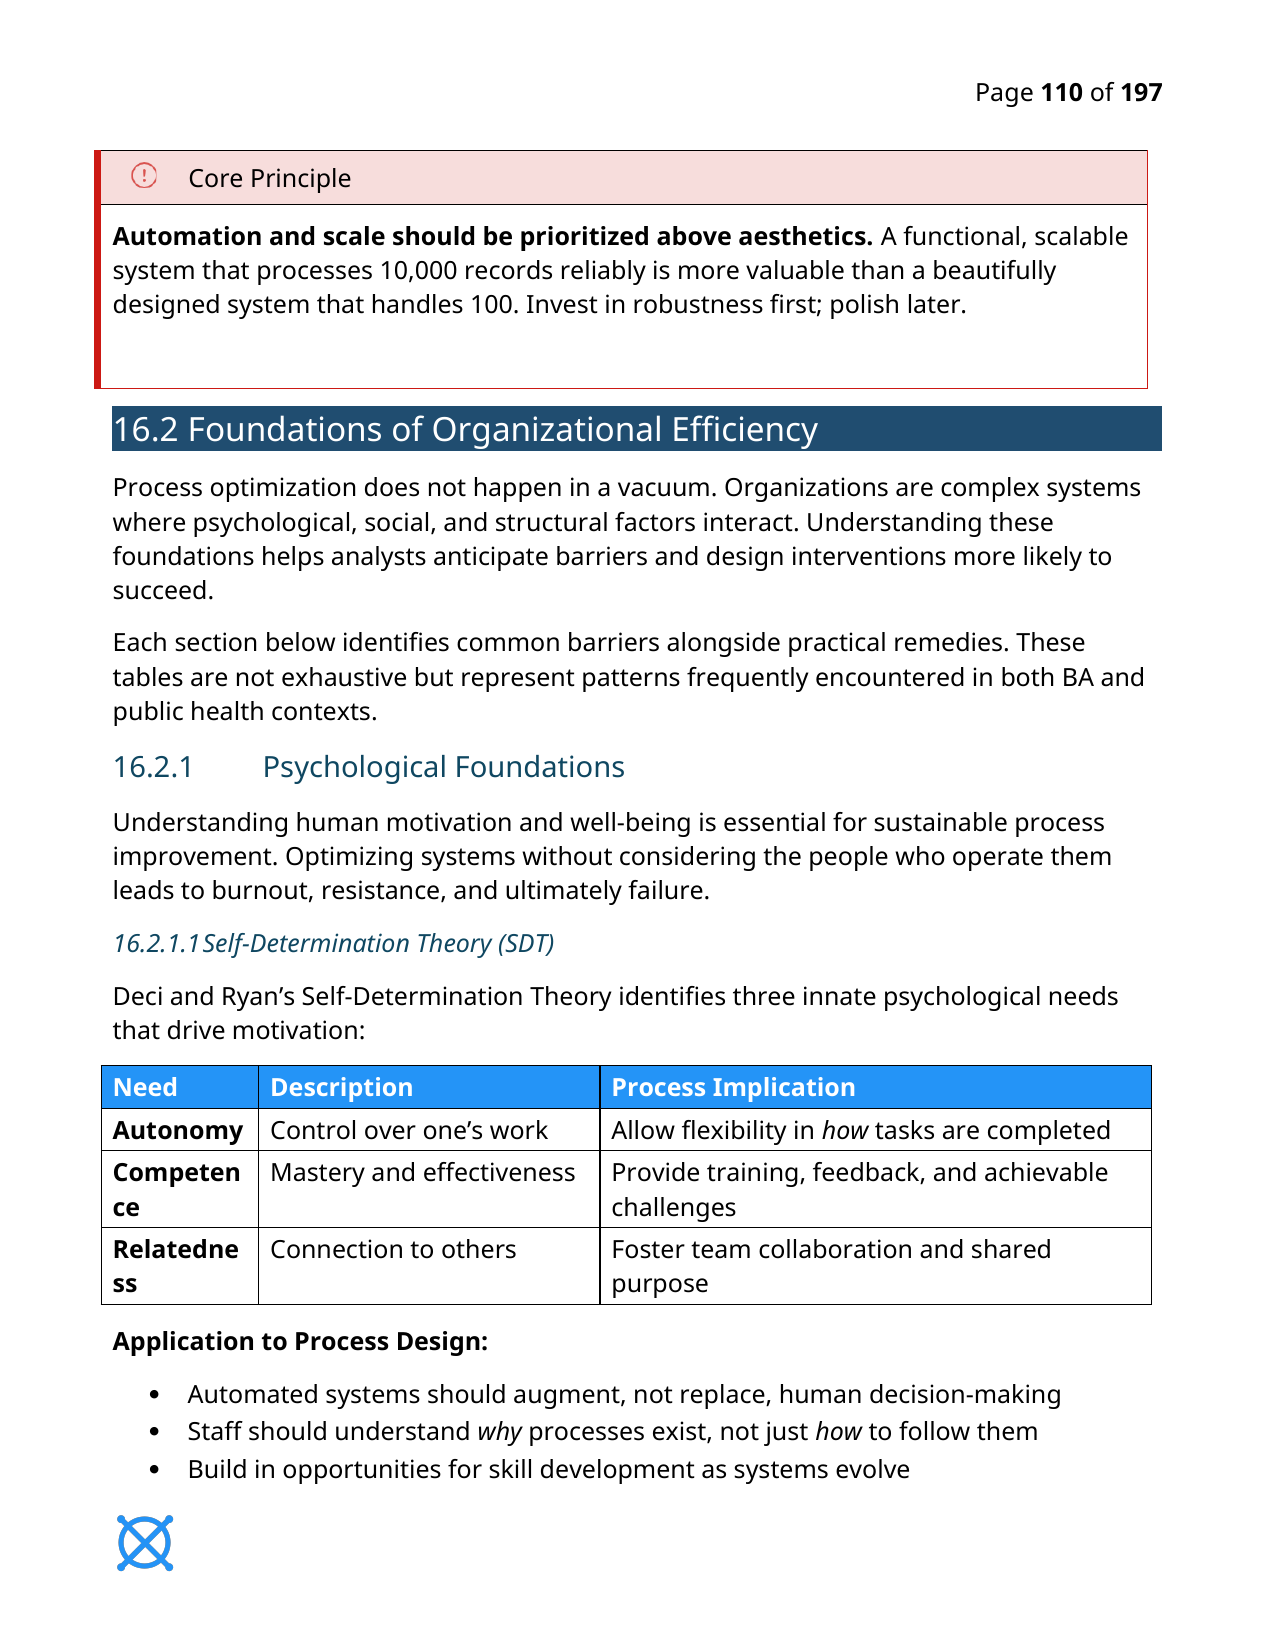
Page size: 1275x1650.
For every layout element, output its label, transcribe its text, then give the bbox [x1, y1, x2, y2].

picture [131, 162, 157, 188]
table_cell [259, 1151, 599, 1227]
list Automated systems should augment, not replace, human decision-making [150, 1376, 1162, 1410]
list Build in opportunities for skill development as systems evolve [150, 1452, 1162, 1486]
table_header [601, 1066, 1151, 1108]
subtitle Psychological Foundations [112, 746, 1162, 786]
text Deci and Ryan’s Self-Determination Theory identifies three innate psychological needs that drive motivation: [112, 978, 1162, 1046]
picture [112, 1511, 177, 1575]
subtitle Self-Determination Theory (SDT) [112, 925, 1162, 959]
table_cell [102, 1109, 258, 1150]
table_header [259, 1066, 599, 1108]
text Each section below identifies common barriers alongside practical remedies. These tables are not exhaustive but represent patterns frequently encountered in both BA and public health contexts. [112, 625, 1162, 727]
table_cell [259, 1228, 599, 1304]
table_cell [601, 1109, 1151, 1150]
subtitle Foundations of Organizational Efficiency [112, 406, 1162, 451]
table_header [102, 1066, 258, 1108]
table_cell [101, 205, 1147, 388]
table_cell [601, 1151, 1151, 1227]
list Staff should understand why processes exist, not just how to follow them [150, 1414, 1162, 1448]
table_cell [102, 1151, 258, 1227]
text Process optimization does not happen in a vacuum. Organizations are complex systems where psychological, social, and structural factors interact. Understanding these foundations helps analysts anticipate barriers and design interventions more likely to succeed. [112, 470, 1162, 606]
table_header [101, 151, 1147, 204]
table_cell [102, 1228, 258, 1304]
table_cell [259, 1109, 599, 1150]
text Application to Process Design: [112, 1323, 1162, 1357]
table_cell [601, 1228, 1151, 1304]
text Understanding human motivation and well-being is essential for sustainable process improvement. Optimizing systems without considering the people who operate them leads to burnout, resistance, and ultimately failure. [112, 804, 1162, 907]
